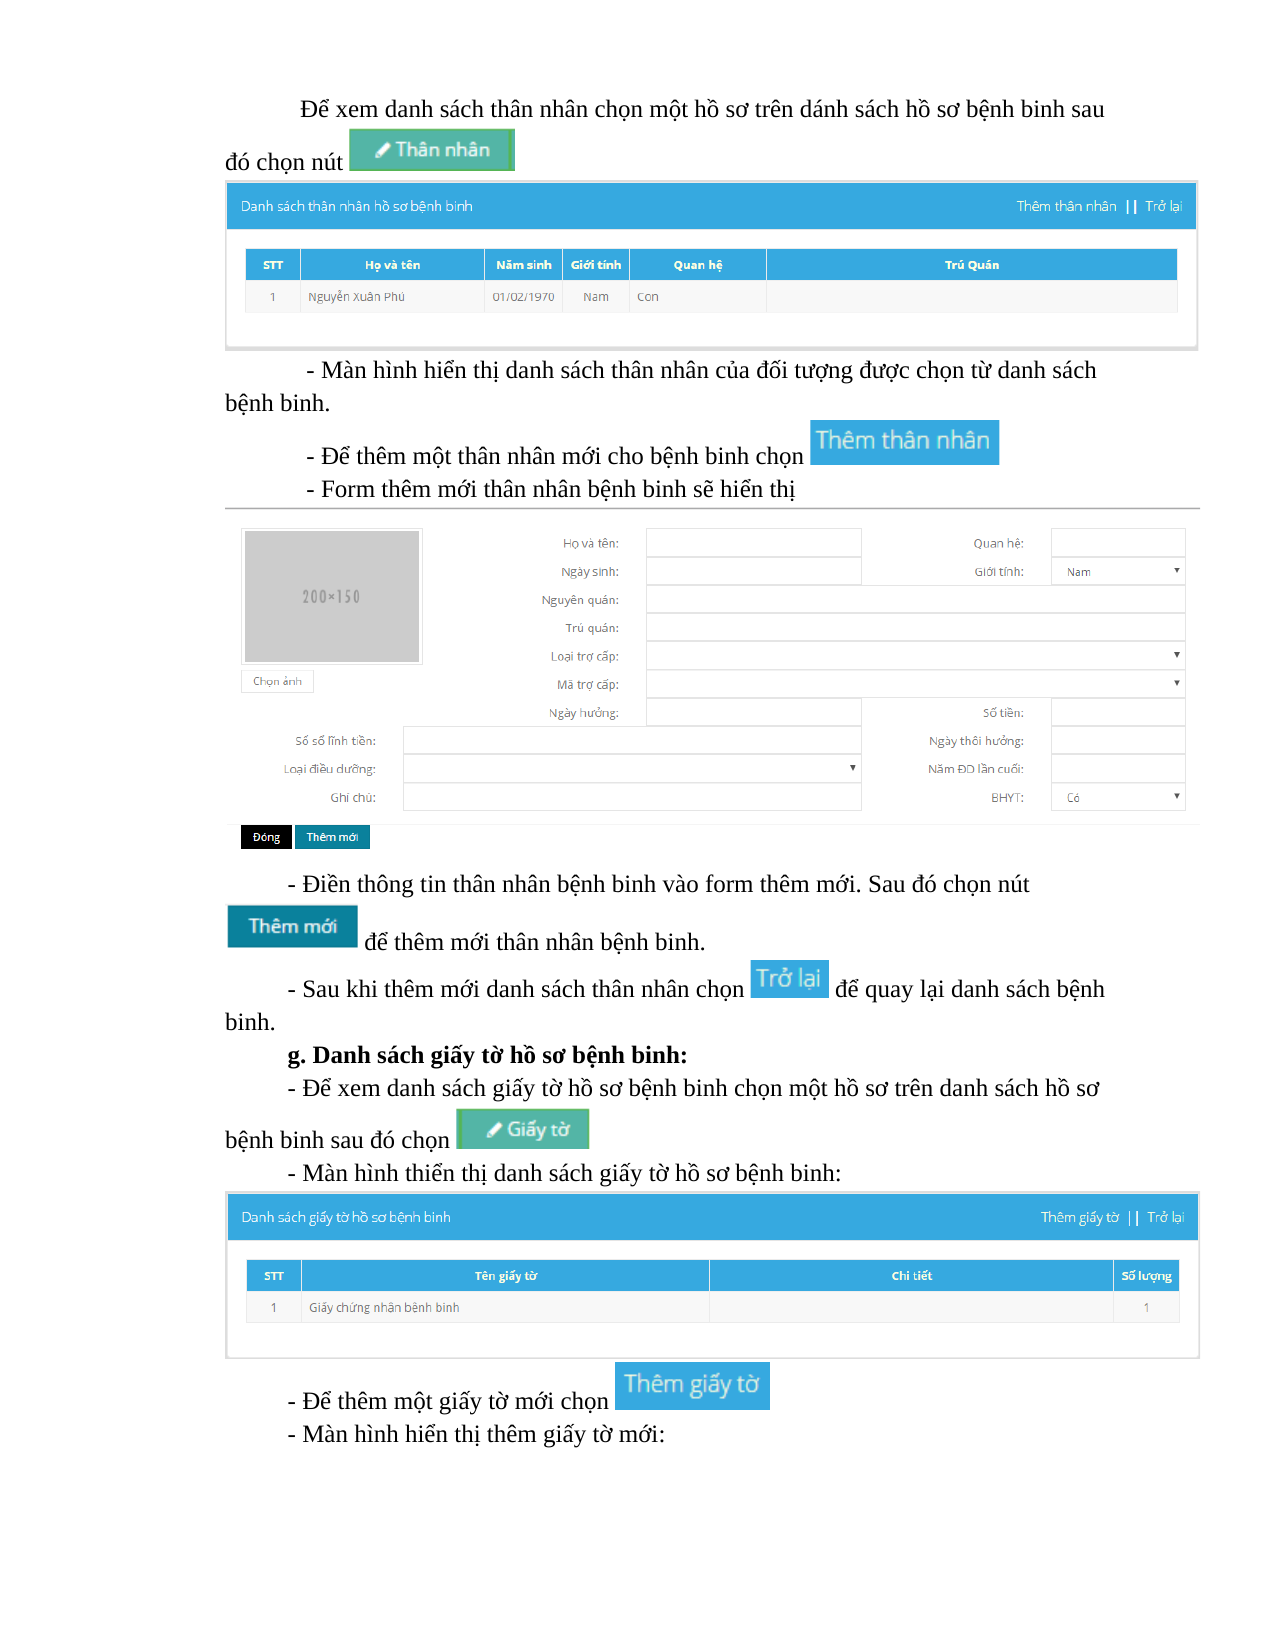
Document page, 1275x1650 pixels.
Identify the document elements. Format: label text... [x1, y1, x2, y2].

picture [349, 126, 515, 171]
picture [810, 420, 1000, 465]
list - Màn hình hiển thị danh sách thân nhân của đối tượng được chọn từ danh sách bệnh binh. [225, 355, 1125, 416]
list - Để thêm một giấy tờ mới chọn [225, 1363, 1125, 1415]
picture [225, 902, 358, 951]
picture [750, 960, 829, 998]
list - Form thêm mới thân nhân bệnh binh sẽ hiển thị [225, 474, 1125, 503]
picture [225, 507, 1200, 865]
picture [225, 1191, 1200, 1359]
list g. Danh sách giấy tờ hồ sơ bệnh binh: [225, 1040, 1125, 1069]
list - Điền thông tin thân nhân bệnh binh vào form thêm mới. Sau đó chọn nút để thêm mới thân nhân bệnh binh. [225, 869, 1125, 956]
list - Sau khi thêm mới danh sách thân nhân chọn để quay lại danh sách bệnh binh. [225, 960, 1125, 1036]
picture [615, 1362, 770, 1410]
picture [456, 1106, 591, 1149]
list - Để xem danh sách giấy tờ hồ sơ bệnh binh chọn một hồ sơ trên danh sách hồ sơ bệnh binh sau đó chọn [225, 1073, 1125, 1154]
list Để xem danh sách thân nhân chọn một hồ sơ trên dánh sách hồ sơ bệnh binh sau đó chọn nút [225, 94, 1125, 176]
list - Màn hình hiển thị thêm giấy tờ mới: [225, 1419, 1125, 1448]
list - Để thêm một thân nhân mới cho bệnh binh chọn [225, 421, 1125, 470]
picture [225, 180, 1199, 351]
list - Màn hình thiển thị danh sách giấy tờ hồ sơ bệnh binh: [225, 1158, 1125, 1191]
